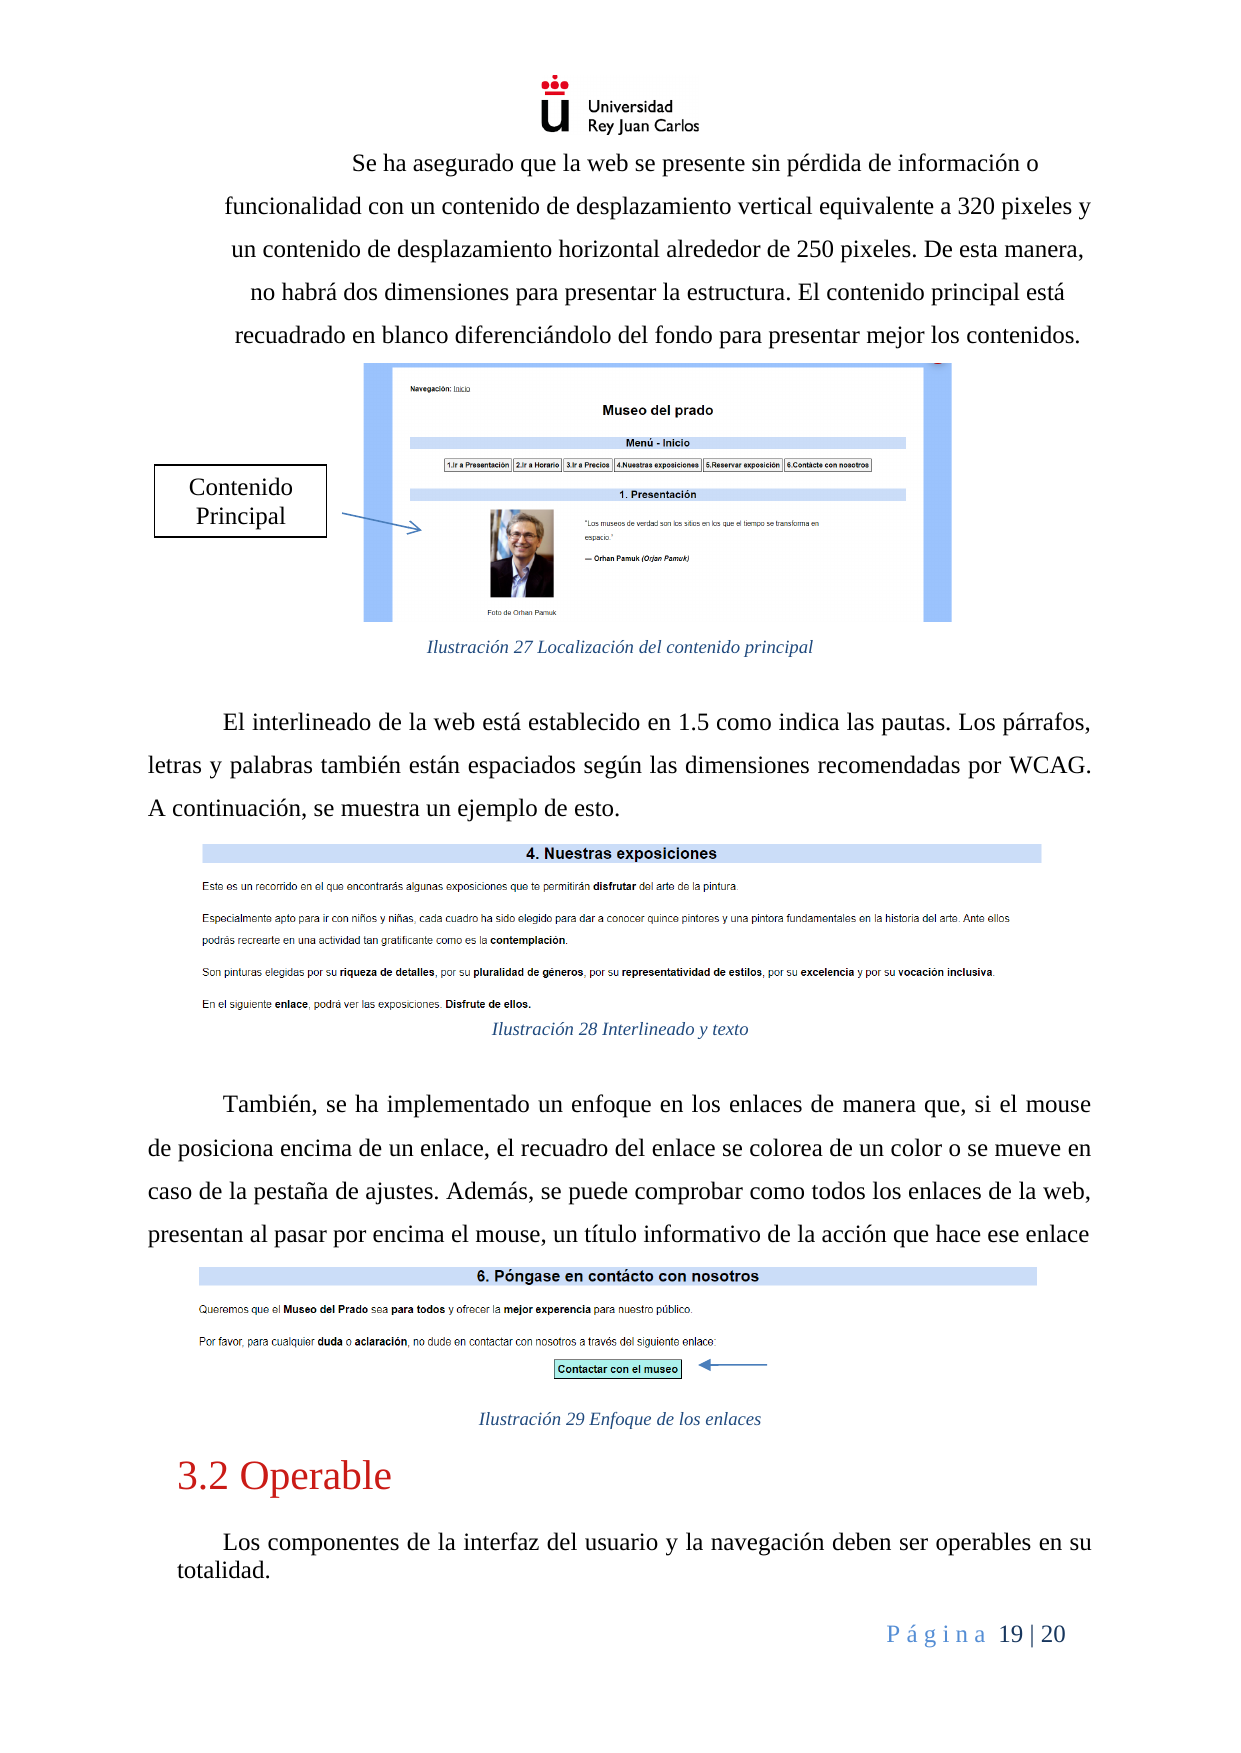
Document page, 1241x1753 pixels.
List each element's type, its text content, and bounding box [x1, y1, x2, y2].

picture [541, 75, 699, 135]
text El interlineado de la web está establecido en 1.5 como indica las pautas. Los párrafos, letras y palabras también están espaciados según las dimensiones recomendadas por WCAG. A continuación, se muestra un ejemplo de esto. [148, 707, 1092, 822]
text Los componentes de la interfaz del usuario y la navegación deben ser operables en su totalidad. [177, 1527, 1092, 1584]
picture [197, 836, 1043, 1019]
subtitle 3.2 Operable [177, 1450, 1092, 1498]
picture [363, 363, 952, 622]
text Ilustración 27 Localización del contenido principal [148, 636, 1092, 657]
text Ilustración 29 Enfoque de los enlaces [148, 1408, 1092, 1429]
text También, se ha implementado un enfoque en los enlaces de manera que, si el mouse de posiciona encima de un enlace, el recuadro del enlace se colorea de un color o se mueve en caso de la pestaña de ajustes. Además, se puede comprobar como todos los enlaces de la web, presentan al pasar por encima el mouse, un título informativo de la acción que hace ese enlace [148, 1089, 1092, 1248]
text Ilustración 28 Interlineado y texto [148, 1018, 1092, 1040]
picture [195, 1262, 1045, 1379]
